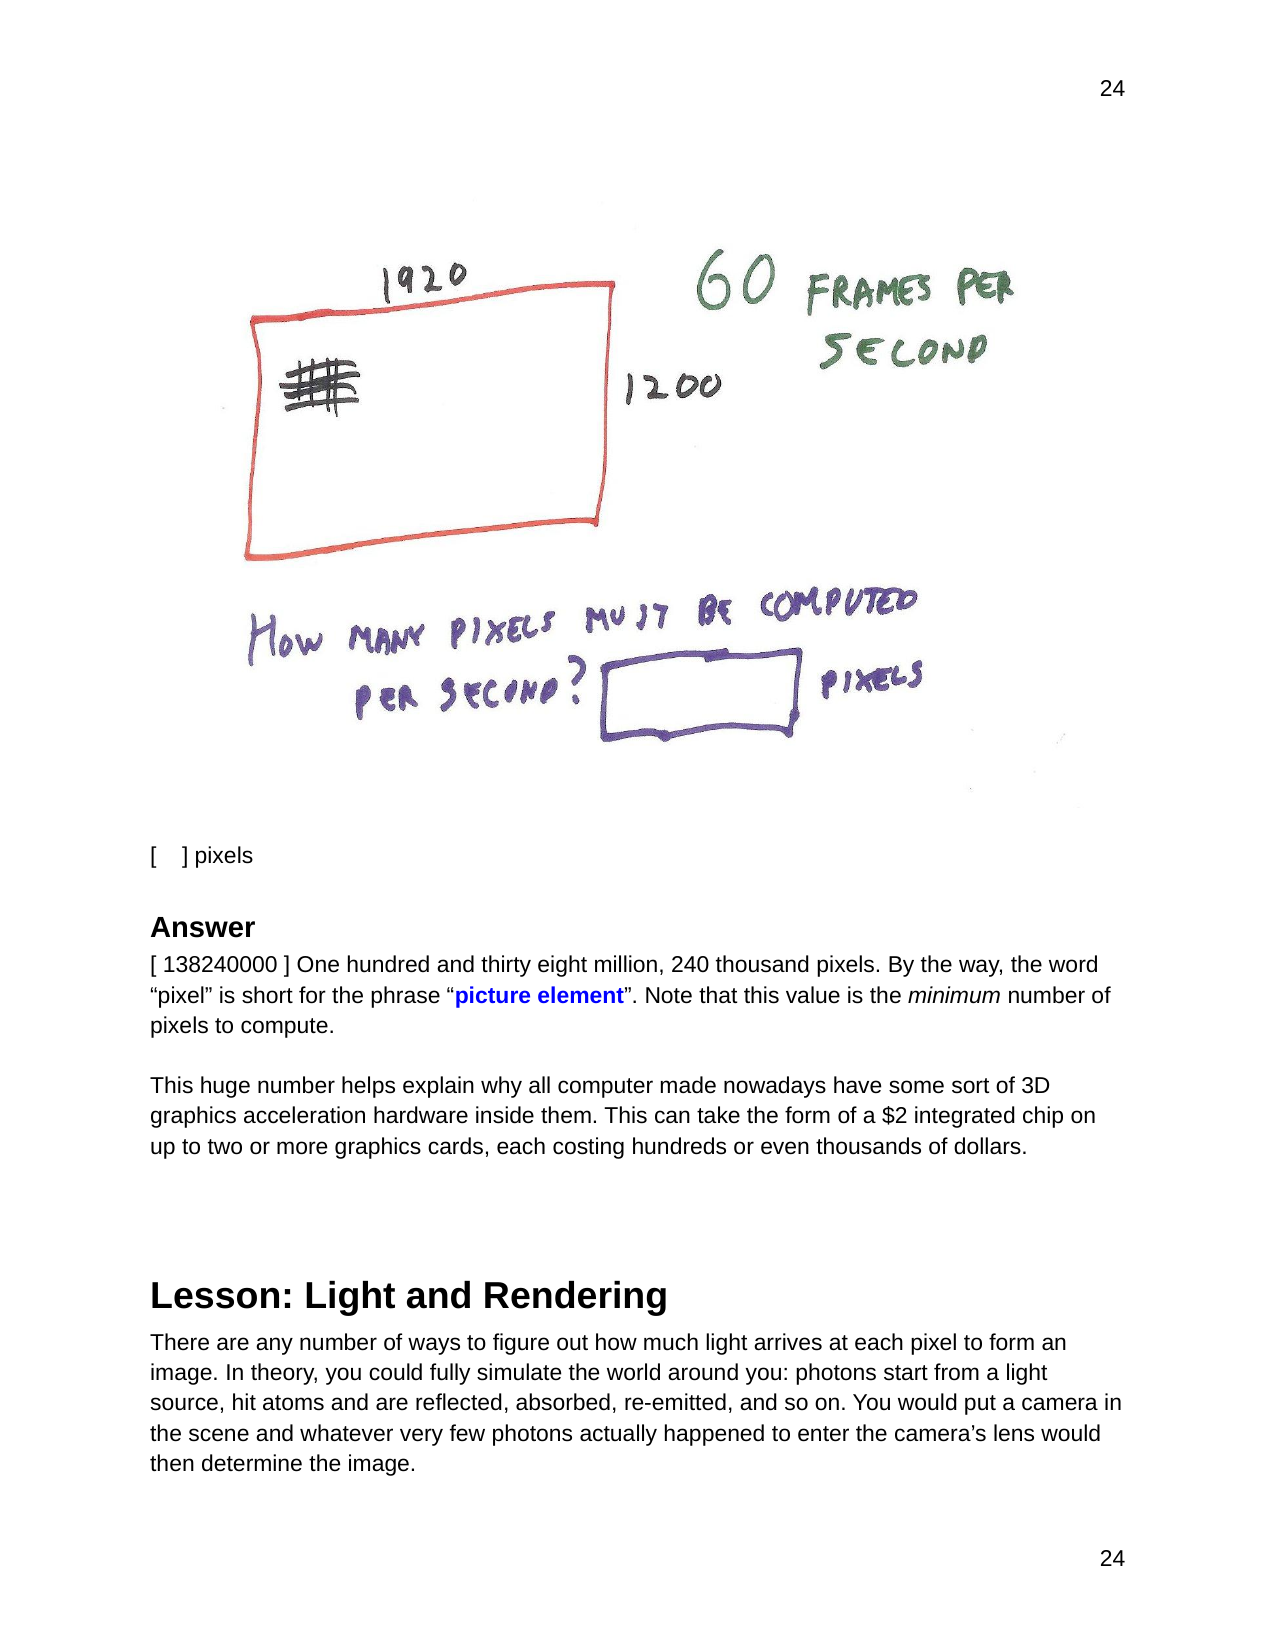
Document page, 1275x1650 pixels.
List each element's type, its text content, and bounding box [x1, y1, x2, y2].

text There are any number of ways to figure out how much light arrives at each pixel to form an image. In theory, you could fully simulate the world around you: photons start from a light source, hit atoms and are reflected, absorbed, re-emitted, and so on. You would put a camera in the scene and whatever very few photons actually happened to enter the camera’s lens would then determine the image. [150, 1329, 1125, 1476]
subtitle Lesson: Light and Rendering [150, 1273, 1125, 1316]
subtitle Answer [150, 909, 1125, 943]
text [ ] pixels [150, 842, 1125, 868]
picture [168, 150, 1133, 808]
text [ 138240000 ] One hundred and thirty eight million, 240 thousand pixels. By the way, the word “pixel” is short for the phrase “picture element”. Note that this value is the minimum number of pixels to compute. [150, 951, 1125, 1038]
text This huge number helps explain why all computer made nowadays have some sort of 3D graphics acceleration hardware inside them. This can take the form of a $2 integrated chip on up to two or more graphics cards, each costing hundreds or even thousands of dollars. [150, 1072, 1125, 1159]
